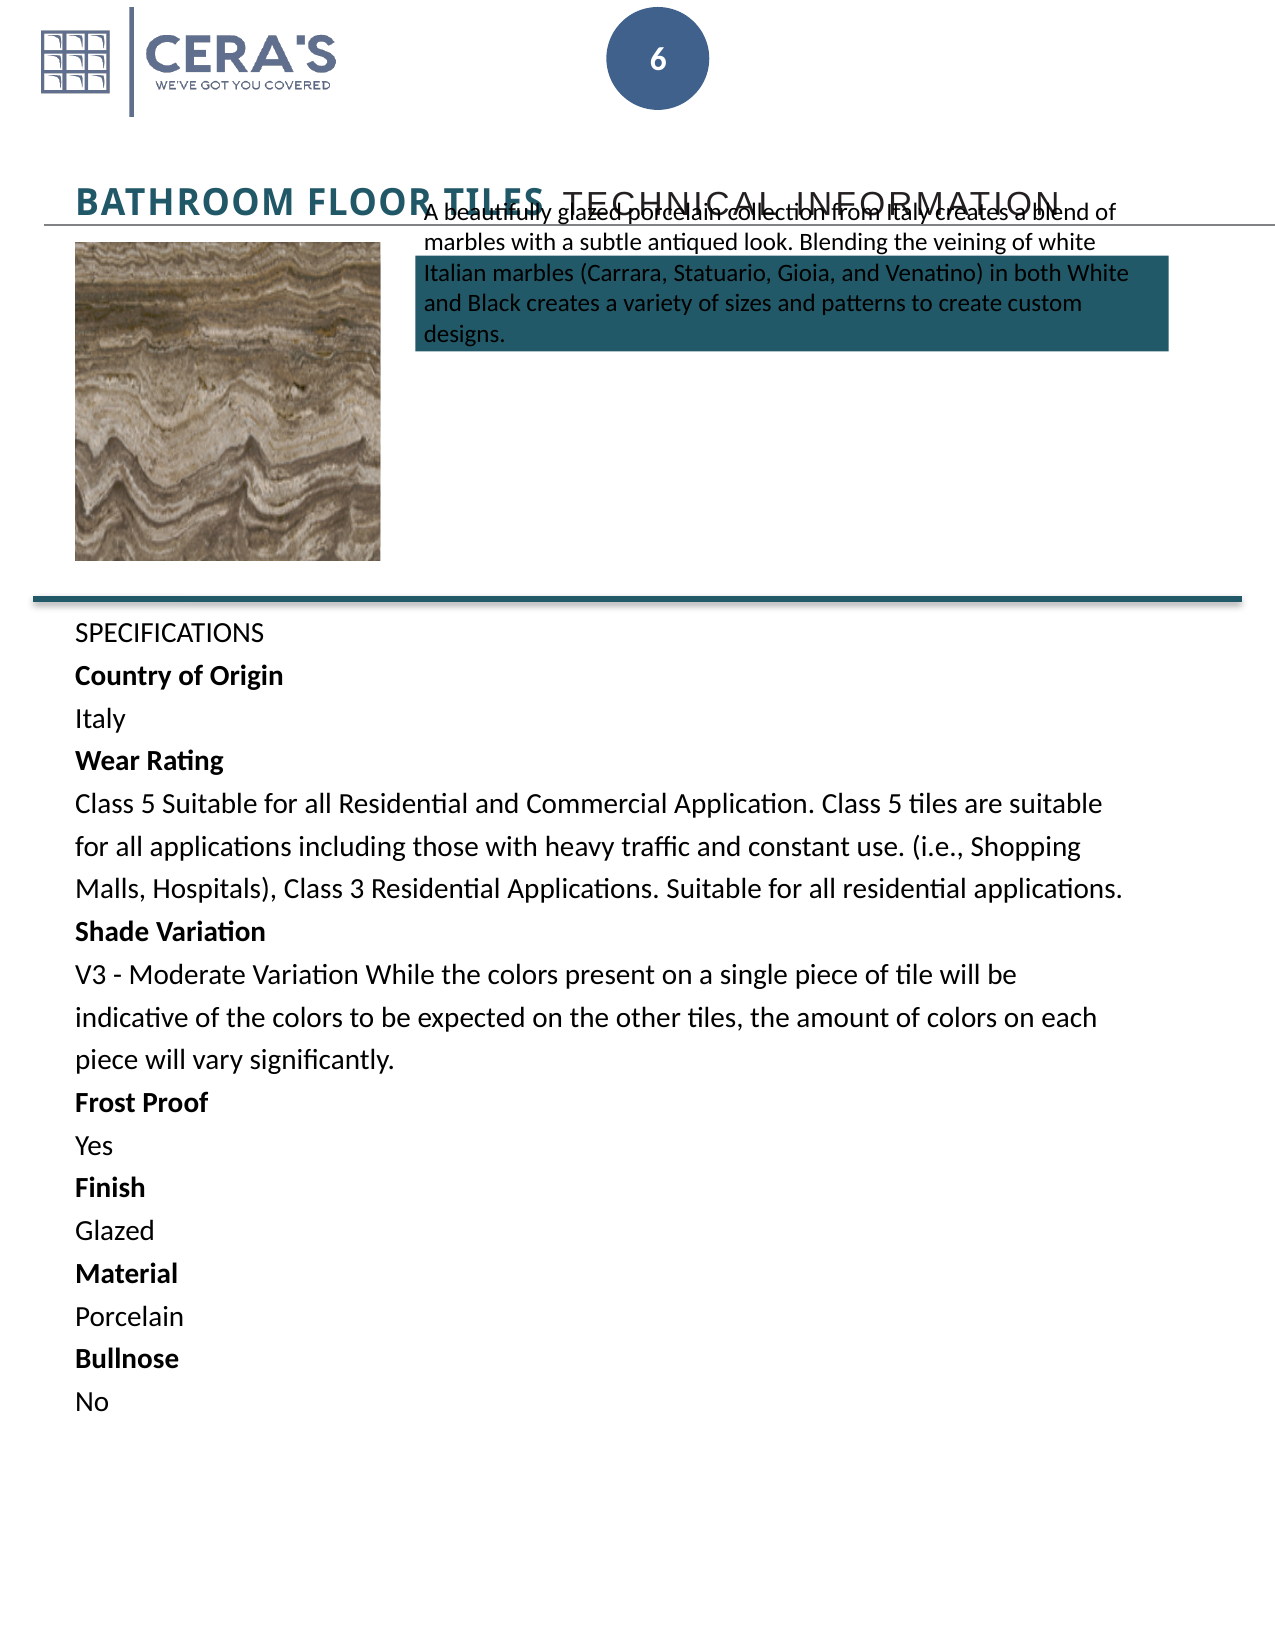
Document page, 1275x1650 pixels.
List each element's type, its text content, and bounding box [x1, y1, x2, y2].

text SPECIFICATIONS [75, 611, 1134, 651]
text Shade Variation [75, 907, 1134, 950]
text Yes [75, 1121, 1134, 1164]
text Frost Proof [75, 1078, 1134, 1121]
text Wear Rating [75, 737, 1134, 779]
text Country of Origin [75, 651, 1134, 694]
picture [75, 242, 381, 561]
text Bullnose [75, 1334, 1134, 1377]
text Italy [75, 694, 1134, 737]
text Class 5 Suitable for all Residential and Commercial Application. Class 5 tiles are suitable for all applications including those with heavy traffic and constant use. (i.e., Shopping Malls, Hospitals), Class 3 Residential Applications. Suitable for all residential applications. [75, 779, 1134, 907]
text V3 - Moderate Variation While the colors present on a single piece of tile will be indicative of the colors to be expected on the other tiles, the amount of colors on each piece will vary significantly. [75, 950, 1134, 1078]
text Material [75, 1249, 1134, 1292]
text No [75, 1377, 1134, 1420]
text Finish [75, 1164, 1134, 1206]
text BATHROOM FLOOR TILES TECHNICAL INFORMATION [75, 181, 1200, 224]
text Glazed [75, 1206, 1134, 1249]
text Porcelain [75, 1292, 1134, 1334]
